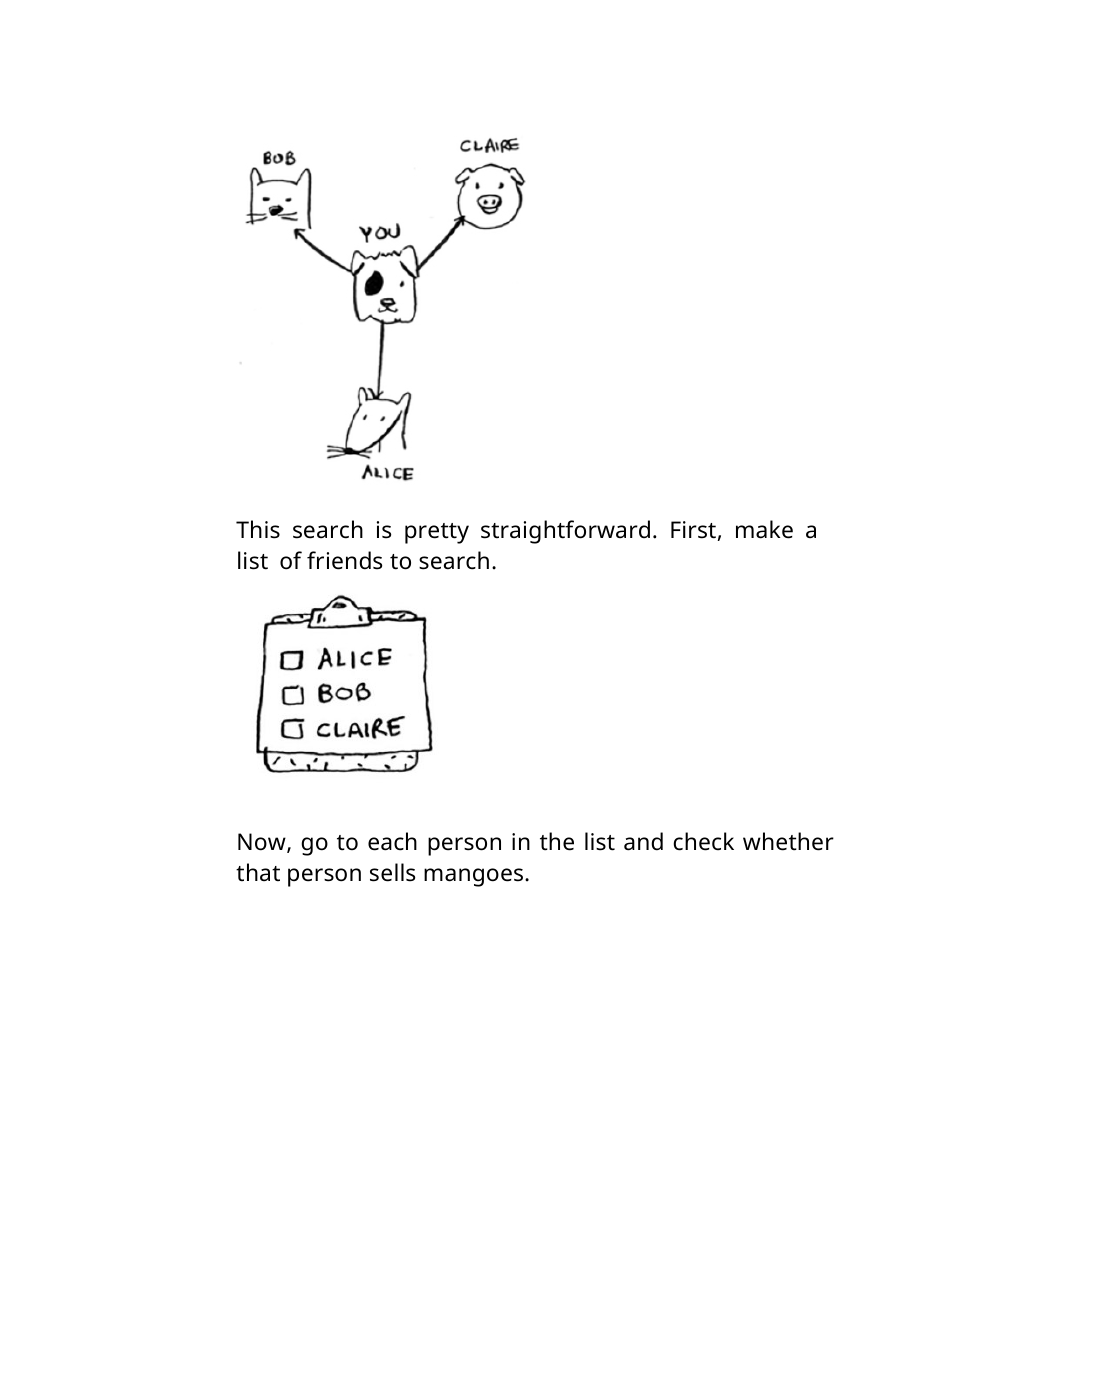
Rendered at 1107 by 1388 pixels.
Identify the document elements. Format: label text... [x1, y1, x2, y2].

text Now, go to each person in the list and check whether that person sells mangoes. [236, 826, 859, 888]
picture [236, 127, 537, 489]
text This search is pretty straightforward. First, make a list of friends to search. [236, 514, 859, 576]
picture [236, 587, 439, 799]
